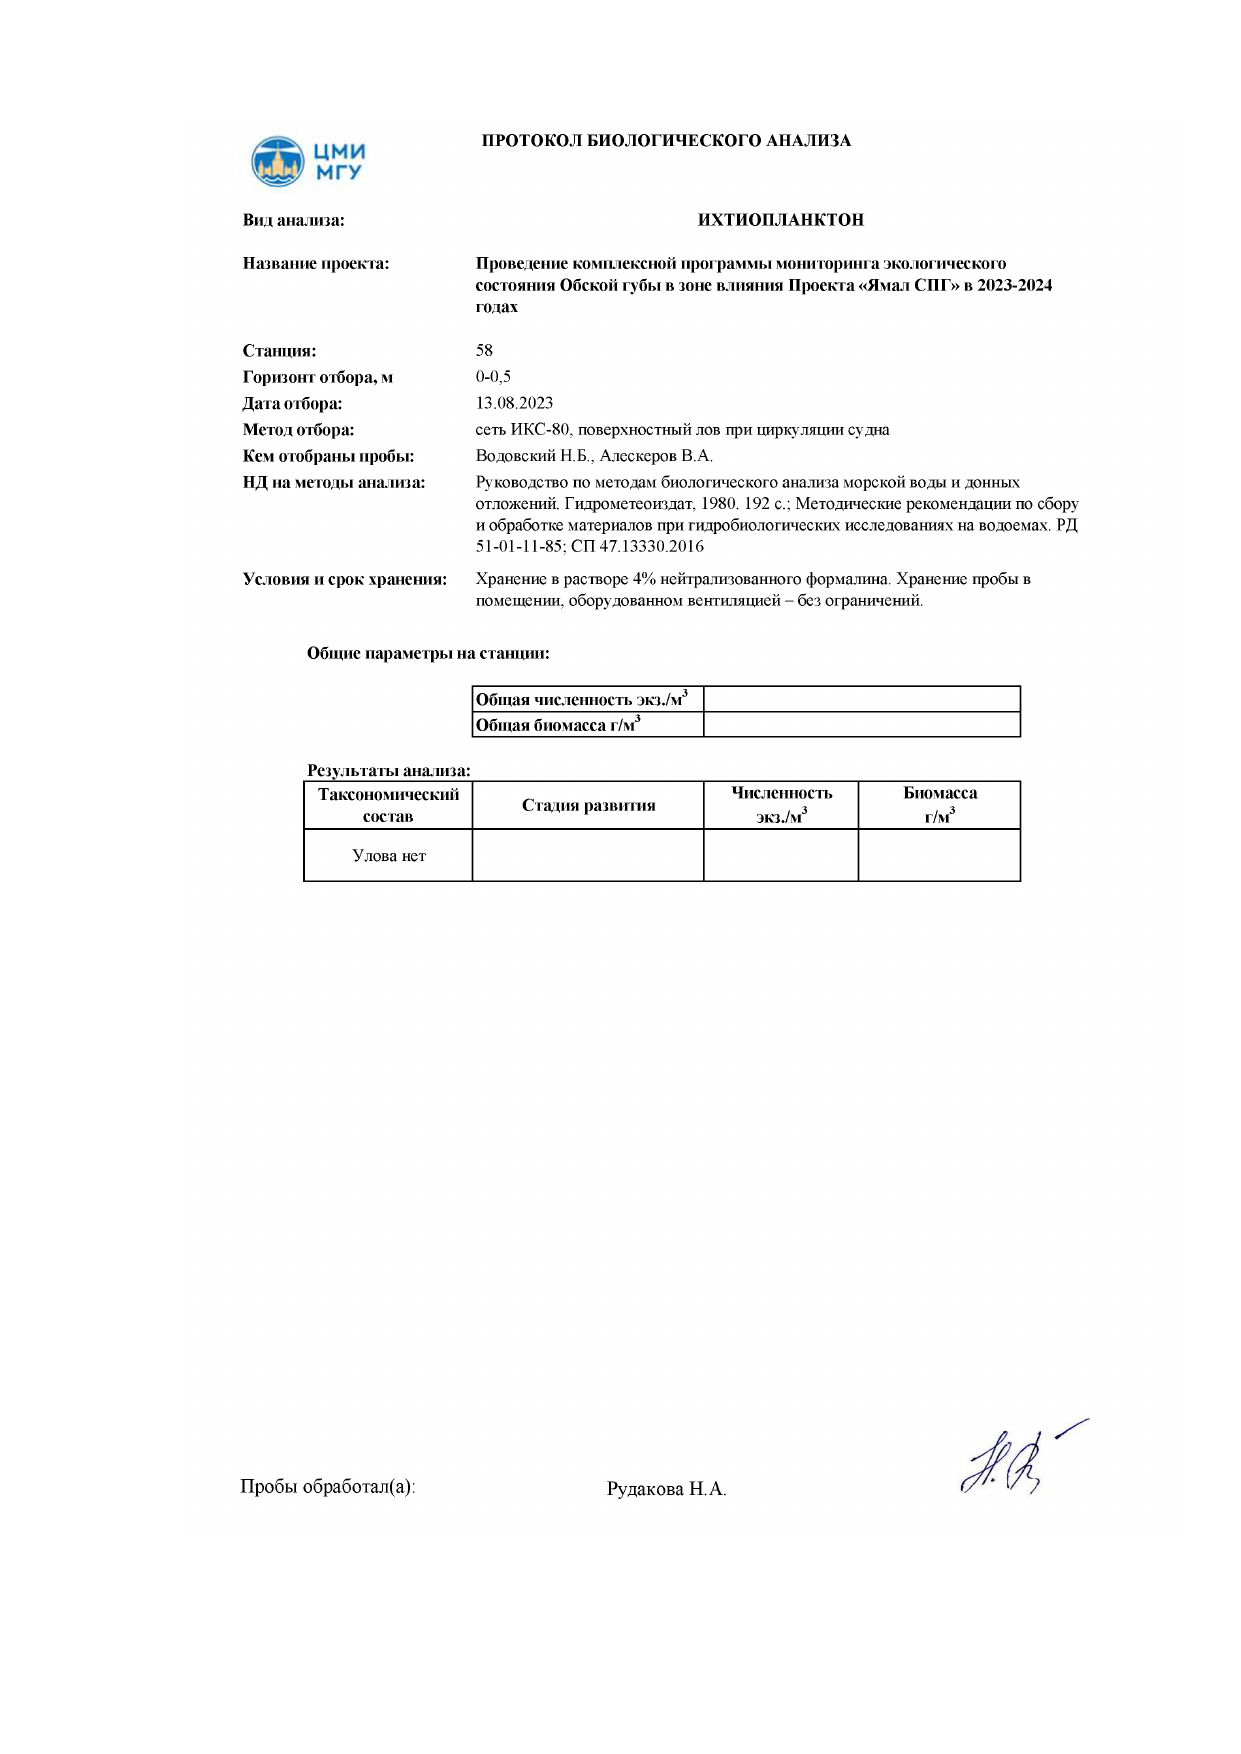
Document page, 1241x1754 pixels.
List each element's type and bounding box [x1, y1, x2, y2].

picture [177, 118, 1182, 1538]
